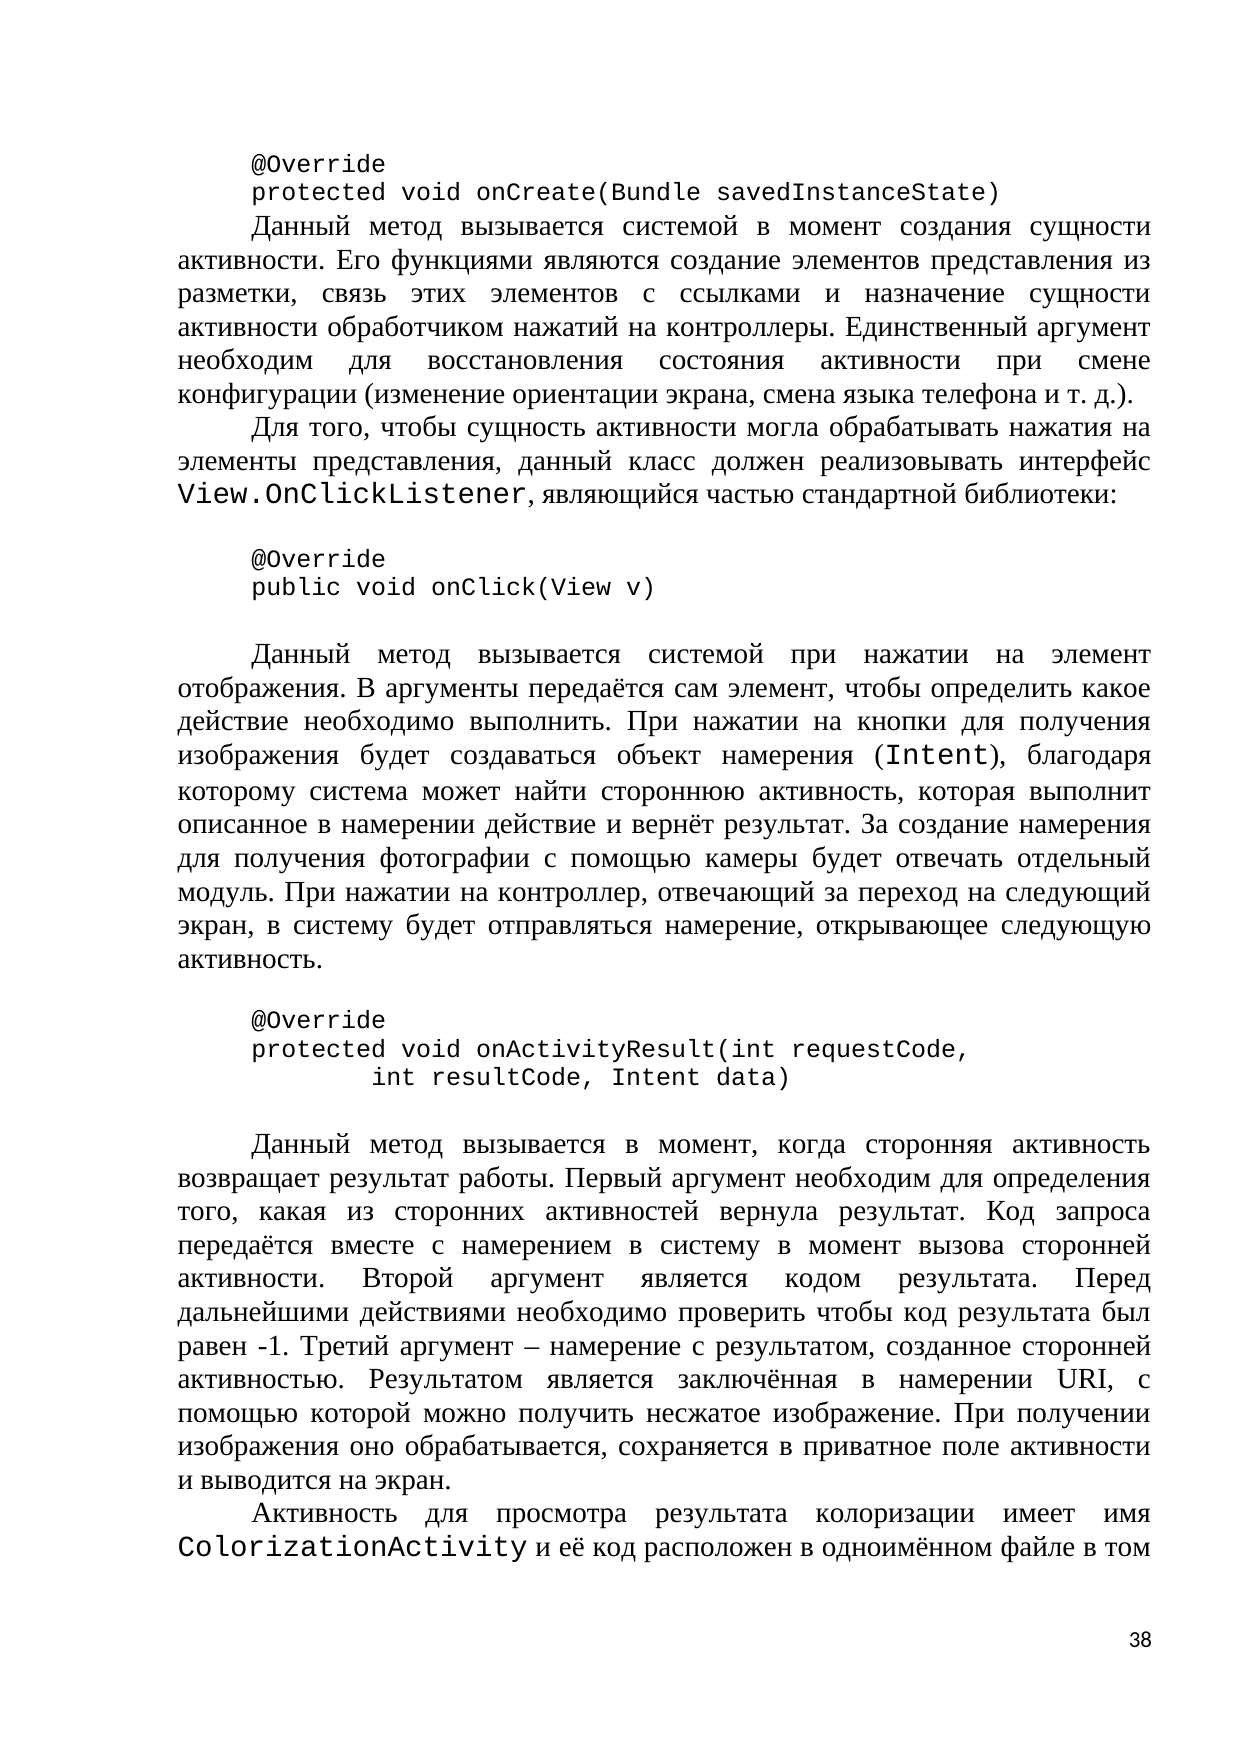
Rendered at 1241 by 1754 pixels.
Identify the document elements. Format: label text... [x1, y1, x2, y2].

text Данный метод вызывается в момент, когда сторонняя активность возвращает результат работы. Первый аргумент необходим для определения того, какая из сторонних активностей вернула результат. Код запроса передаётся вместе с намерением в систему в момент вызова сторонней активности. Второй аргумент является кодом результата. Перед дальнейшими действиями необходимо проверить чтобы код результата был равен -1. Третий аргумент – намерение с результатом, созданное сторонней активностью. Результатом является заключённая в намерении URI, с помощью которой можно получить несжатое изображение. При получении изображения оно обрабатывается, сохраняется в приватное поле активности и выводится на экран. [177, 1126, 1152, 1495]
text @Override protected void onActivityResult(int requestCode, [251, 1008, 1152, 1064]
text @Override public void onClick(View v) [251, 546, 1152, 603]
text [177, 1495, 1152, 1565]
text Для того, чтобы сущность активности могла обрабатывать нажатия на элементы представления, данный класс должен реализовывать интерфейс View.OnClickListener, являющийся частью стандартной библиотеки: [177, 409, 1152, 513]
text int resultCode, Intent data) [251, 1064, 1152, 1093]
text Данный метод вызывается системой при нажатии на элемент отображения. В аргументы передаётся сам элемент, чтобы определить какое действие необходимо выполнить. При нажатии на кнопки для получения изображения будет создаваться объект намерения (Intent), благодаря которому система может найти стороннюю активность, которая выполнит описанное в намерении действие и вернёт результат. За создание намерения для получения фотографии с помощью камеры будет отвечать отдельный модуль. При нажатии на контроллер, отвечающий за переход на следующий экран, в систему будет отправляться намерение, открывающее следующую активность. [177, 636, 1152, 974]
list Данный метод вызывается системой в момент создания сущности активности. Его функциями являются создание элементов представления из разметки, связь этих элементов с ссылками и назначение сущности активности обработчиком нажатий на контроллеры. Единственный аргумент необходим для восстановления состояния активности при смене конфигурации (изменение ориентации экрана, смена языка телефона и т. д.). [177, 208, 1152, 409]
text @Override protected void onCreate(Bundle savedInstanceState) [251, 152, 1152, 208]
